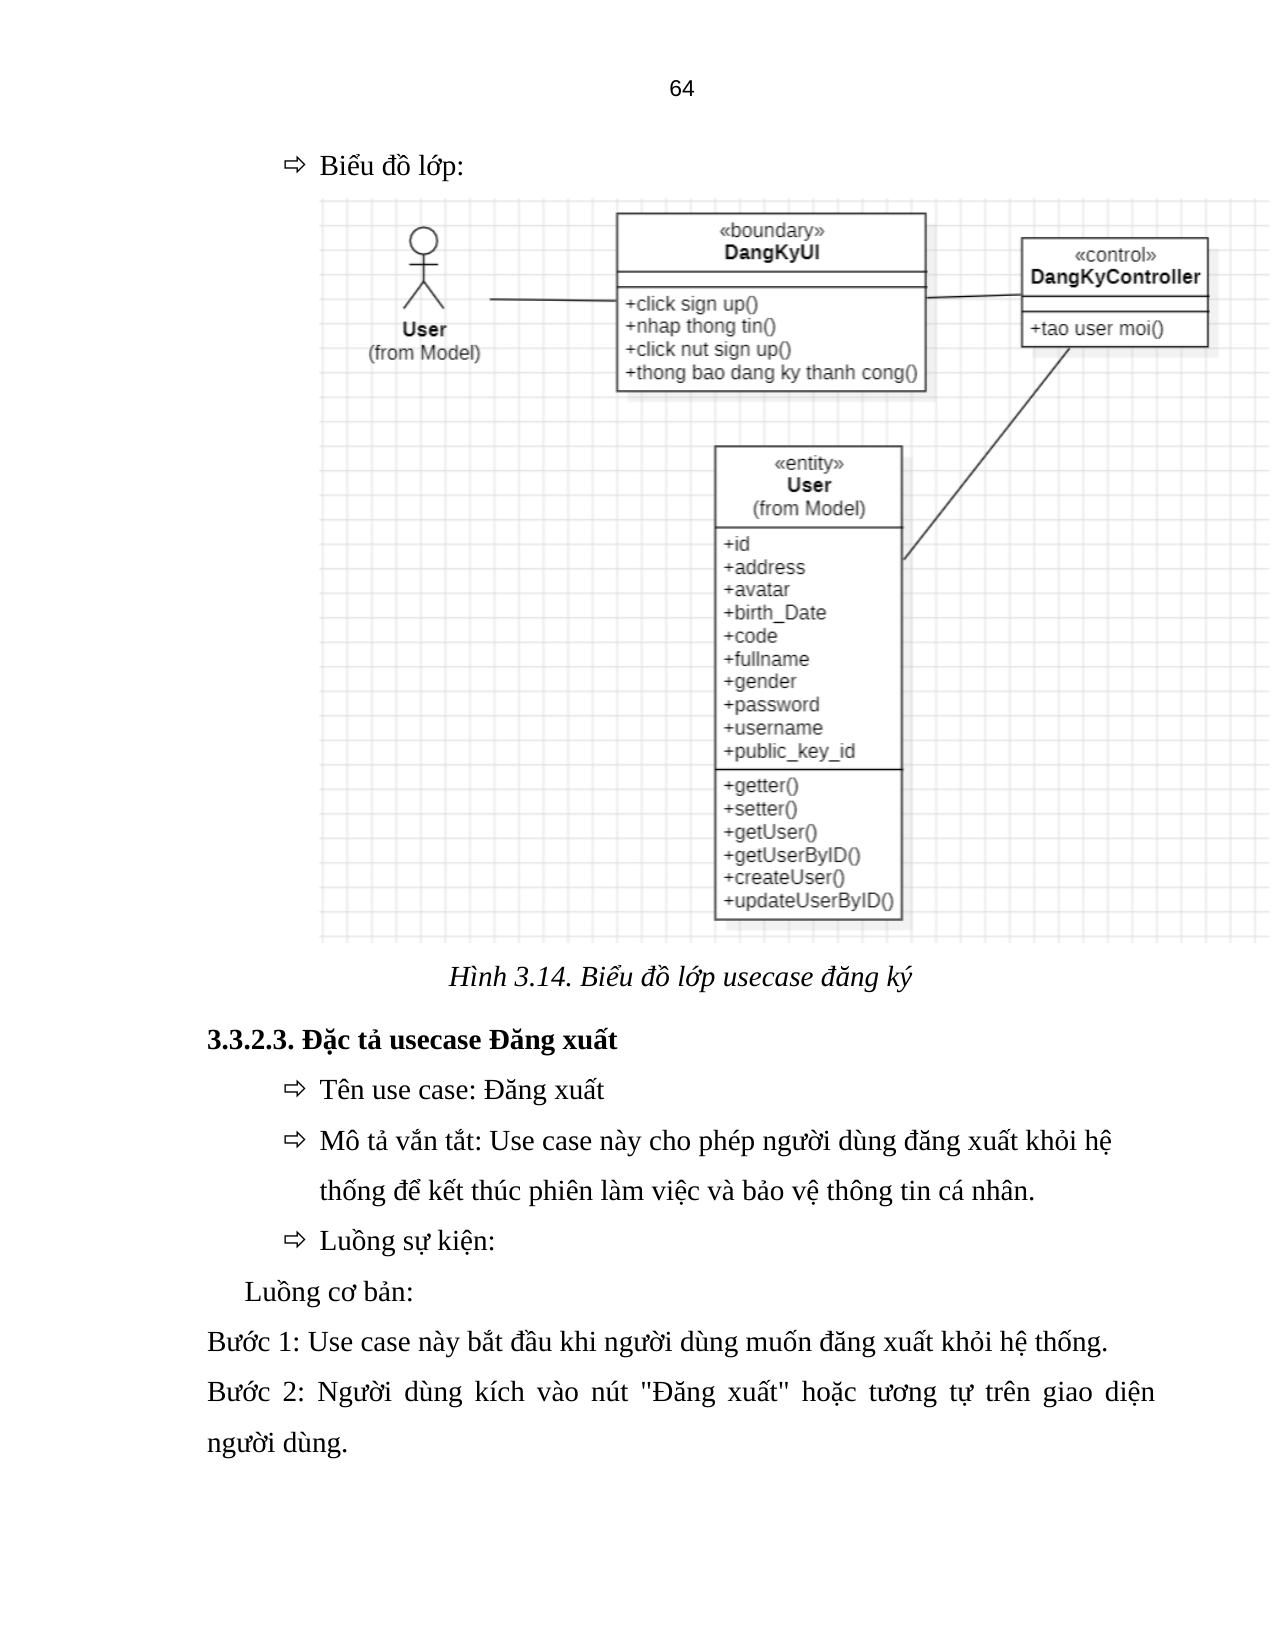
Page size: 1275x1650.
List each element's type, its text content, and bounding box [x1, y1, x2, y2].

list Mô tả vắn tắt: Use case này cho phép người dùng đăng xuất khỏi hệ thống để kết thúc phiên làm việc và bảo vệ thông tin cá nhân. [282, 1123, 1157, 1207]
text Bước 1: Use case này bắt đầu khi người dùng muốn đăng xuất khỏi hệ thống. [207, 1324, 1157, 1358]
list Tên use case: Đăng xuất [282, 1072, 1157, 1106]
list Luồng sự kiện: [282, 1223, 1157, 1257]
text Bước 2: Người dùng kích vào nút "Đăng xuất" hoặc tương tự trên giao diện người dùng. [207, 1374, 1157, 1458]
picture [319, 198, 1270, 943]
text Luồng cơ bản: [207, 1274, 1157, 1307]
subtitle 3.3.2.3. Đặc tả usecase Đăng xuất [207, 1022, 1157, 1056]
